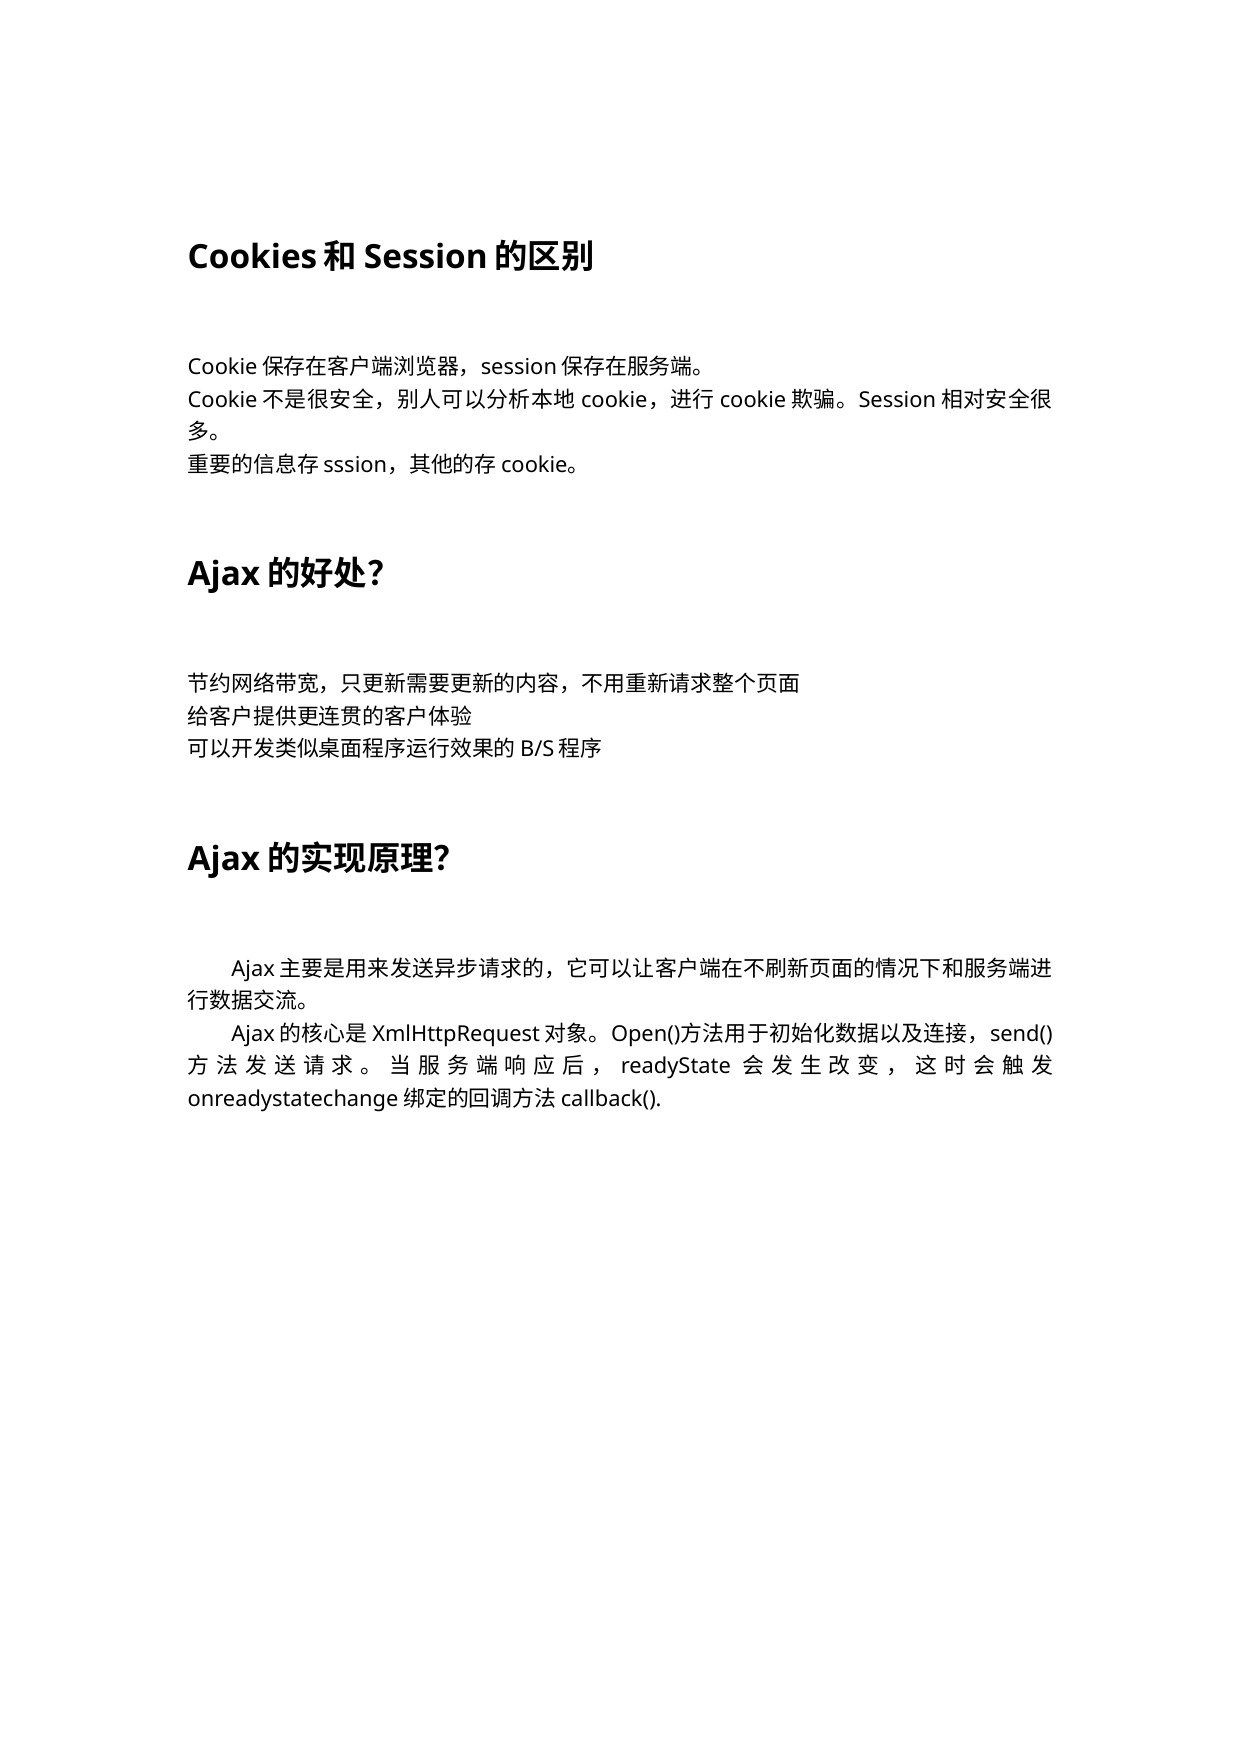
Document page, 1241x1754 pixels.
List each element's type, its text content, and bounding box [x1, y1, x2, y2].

text Cookie不是很安全，别人可以分析本地cookie，进行cookie欺骗。Session相对安全很多。 [187, 381, 1053, 446]
text Ajax主要是用来发送异步请求的，它可以让客户端在不刷新页面的情况下和服务端进行数据交流。 [187, 950, 1053, 1015]
text 给客户提供更连贯的客户体验 [187, 698, 1053, 731]
text 可以开发类似桌面程序运行效果的B/S程序 [187, 731, 1053, 763]
subtitle Cookies和Session的区别 [187, 222, 1053, 287]
text Ajax的核心是XmlHttpRequest对象。Open()方法用于初始化数据以及连接，send()方法发送请求。当服务端响应后，readyState会发生改变，这时会触发onreadystatechange绑定的回调方法callback(). [187, 1015, 1053, 1113]
subtitle Ajax的实现原理？ [187, 823, 1053, 888]
text 重要的信息存sssion，其他的存cookie。 [187, 446, 1053, 479]
text 节约网络带宽，只更新需要更新的内容，不用重新请求整个页面 [187, 666, 1053, 698]
text Cookie保存在客户端浏览器，session保存在服务端。 [187, 349, 1053, 381]
subtitle Ajax的好处？ [187, 538, 1053, 603]
